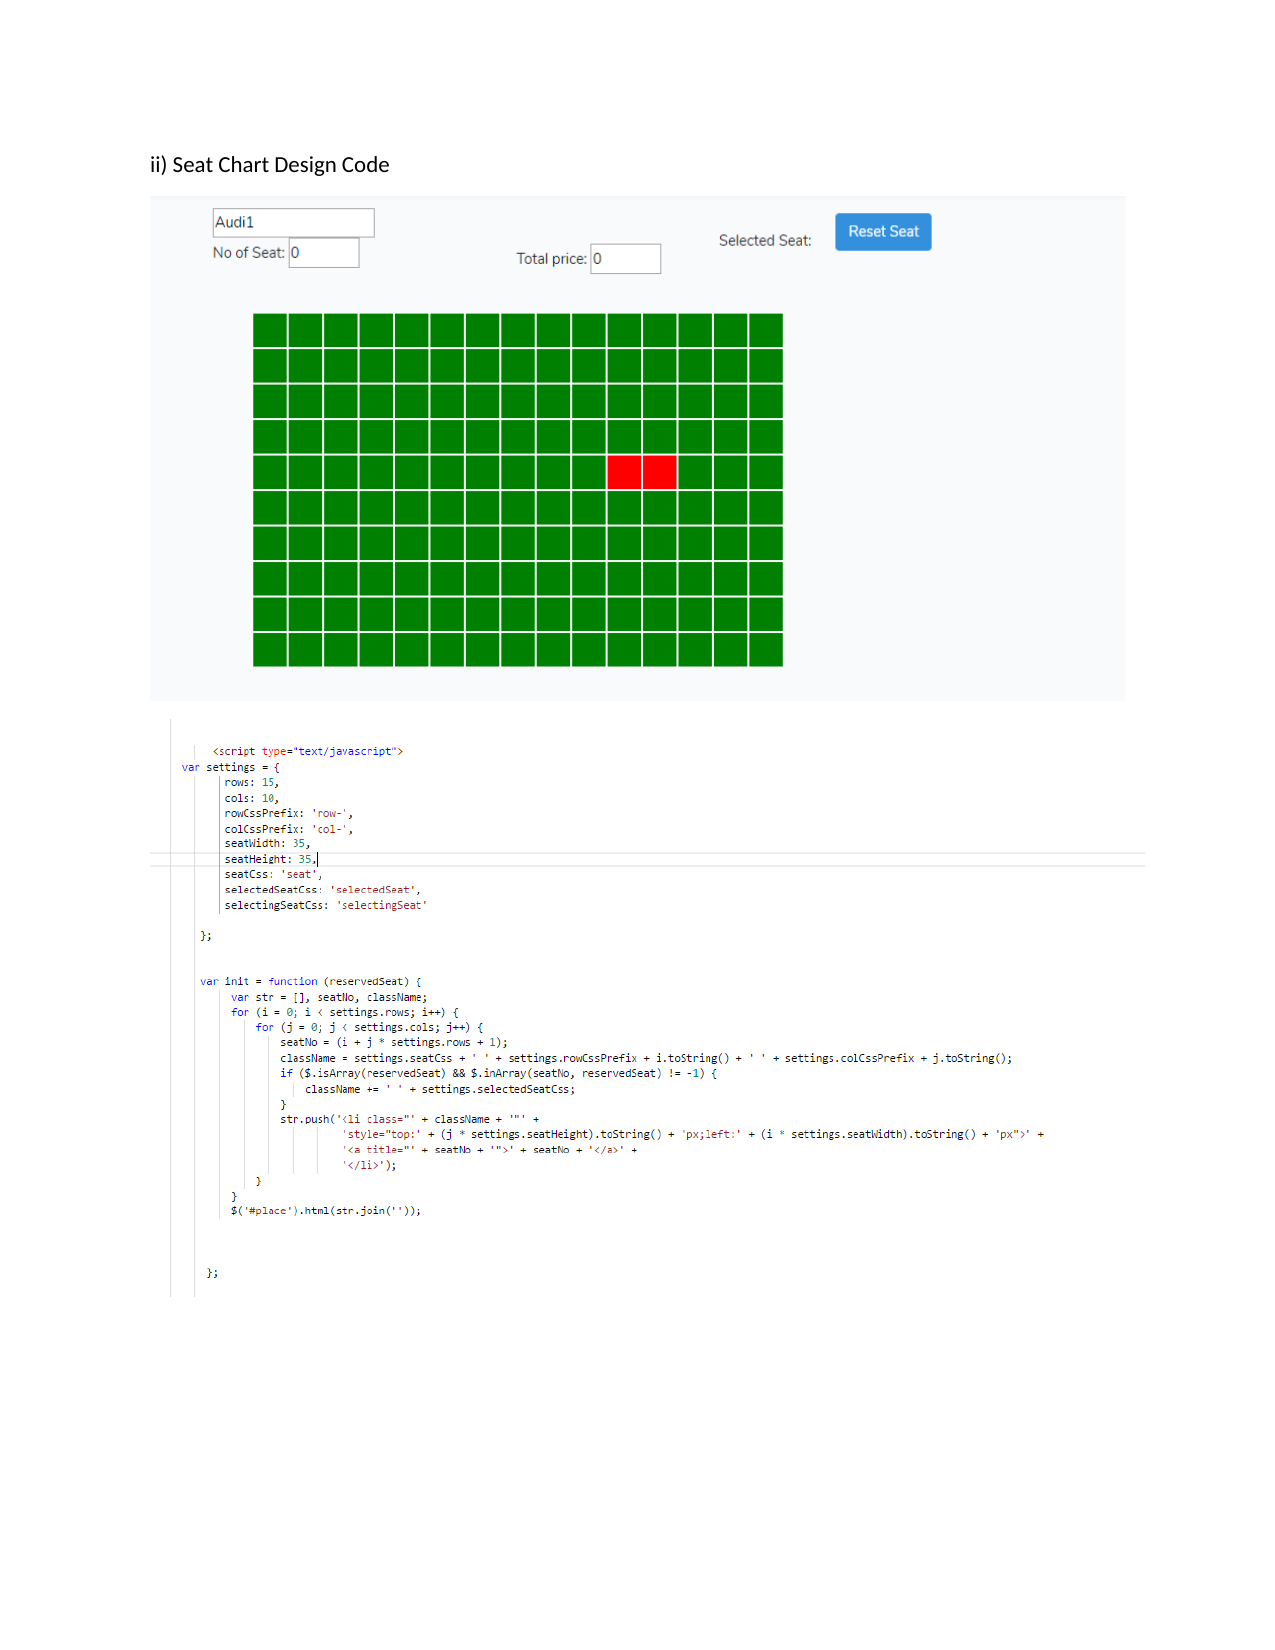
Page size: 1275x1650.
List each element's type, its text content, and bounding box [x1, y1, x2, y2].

picture [150, 196, 1125, 701]
picture [150, 719, 1146, 1297]
text ii) Seat Chart Design Code [150, 150, 1125, 178]
